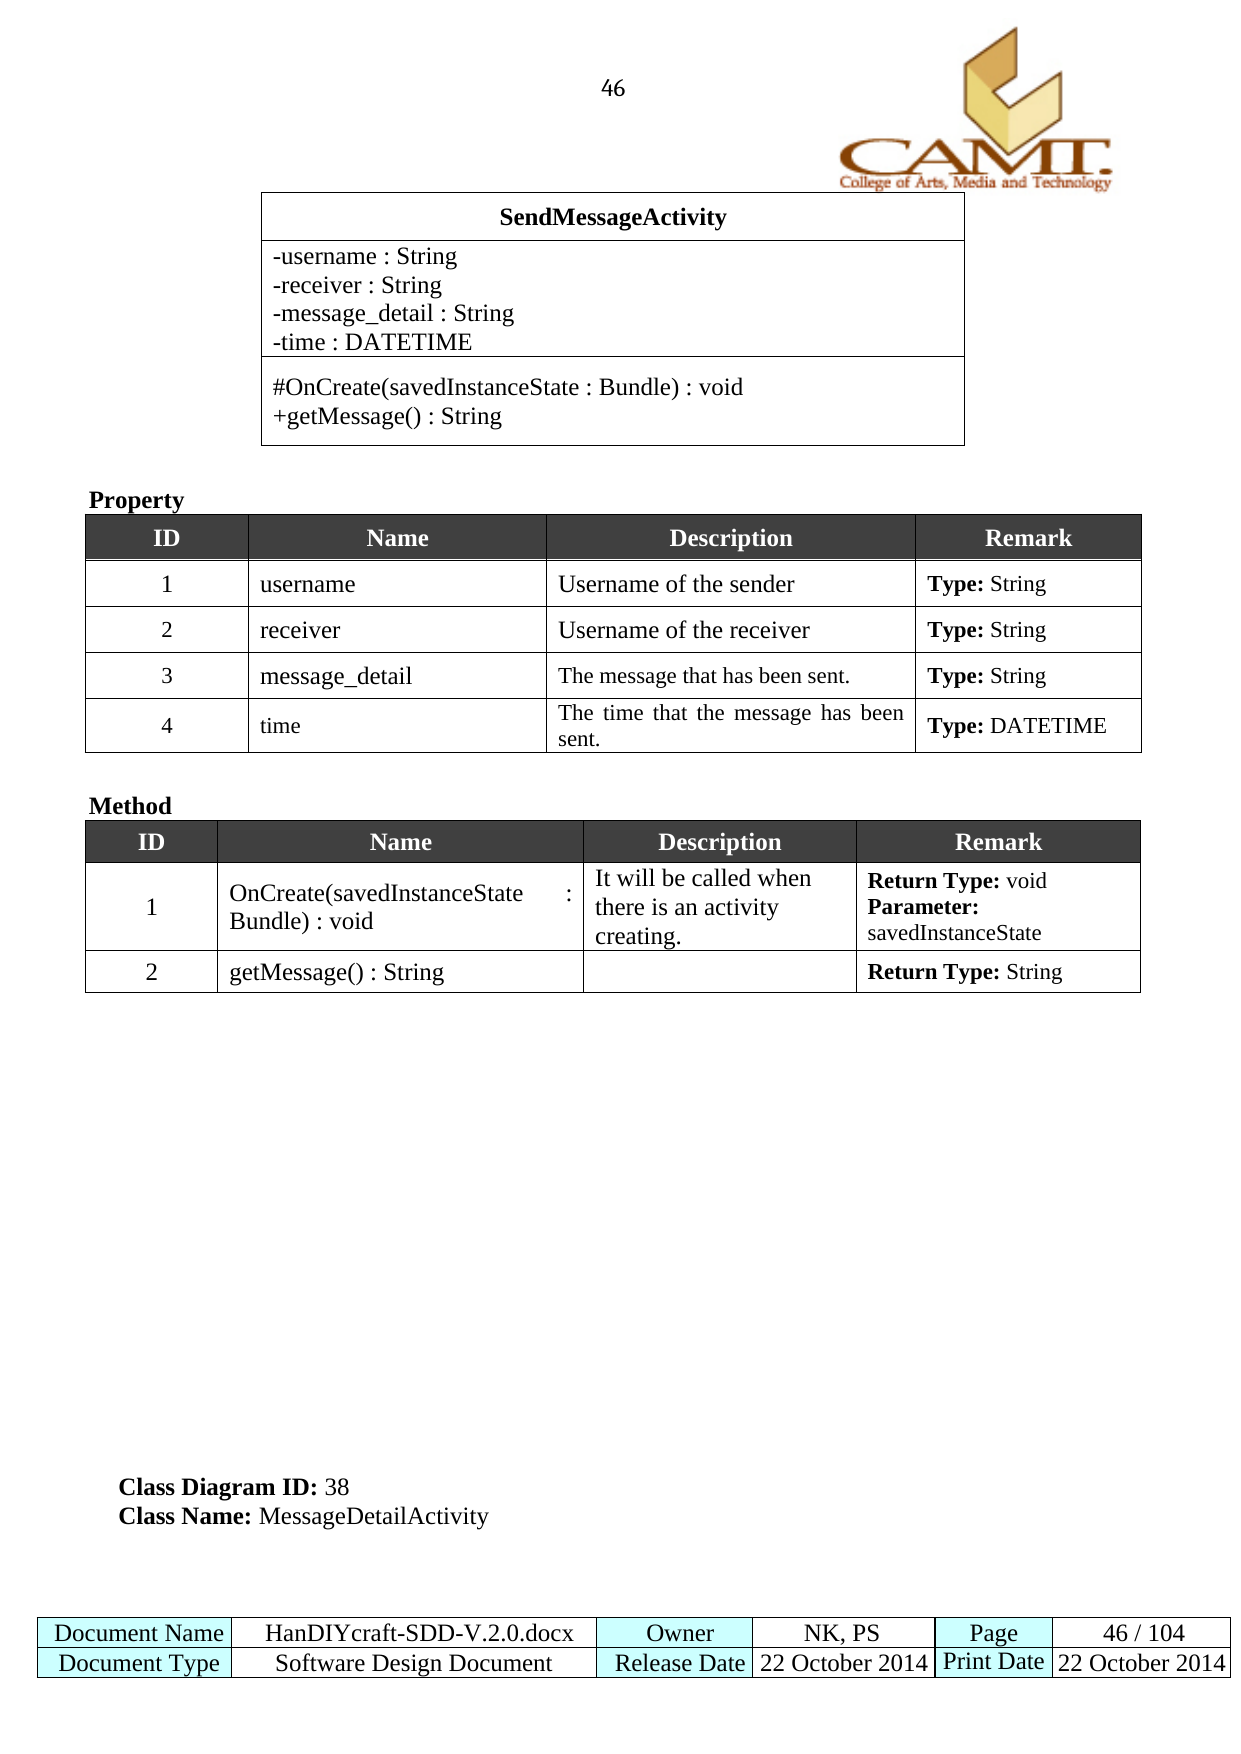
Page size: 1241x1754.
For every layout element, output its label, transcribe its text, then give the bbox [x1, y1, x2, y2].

table_header Name [218, 821, 583, 862]
table_header SendMessageActivity [262, 193, 964, 240]
list Property [88, 485, 1108, 513]
table_cell time [249, 699, 546, 752]
table_cell The time that the message has been sent. [547, 699, 915, 752]
text Class Diagram ID: 38 [118, 1472, 1108, 1501]
table_cell OnCreate(savedInstanceState : Bundle) : void [218, 863, 583, 949]
table_cell #OnCreate(savedInstanceState : Bundle) : void +getMessage() : String [262, 357, 964, 445]
table_cell Type: String [916, 653, 1141, 698]
table_cell 2 [86, 951, 217, 992]
table_cell 3 [86, 653, 248, 698]
list Method [88, 791, 1108, 820]
table_cell [584, 951, 856, 992]
table_cell Type: String [916, 561, 1141, 606]
table_cell getMessage() : String [218, 951, 583, 992]
table_cell Type: String [916, 607, 1141, 652]
table_header Description [584, 821, 856, 862]
table_cell Type: DATETIME [916, 699, 1141, 752]
table_header Remark [916, 515, 1141, 559]
table_cell 1 [86, 561, 248, 606]
table_cell Return Type: String [857, 951, 1140, 992]
table_cell 1 [86, 863, 217, 949]
text Class Name: MessageDetailActivity [118, 1501, 1108, 1529]
table_header Description [547, 515, 915, 559]
table_cell It will be called when there is an activity creating. [584, 863, 856, 949]
table_cell Username of the sender [547, 561, 915, 606]
table_cell -username : String -receiver : String -message_detail : String -time : DATETIME [262, 241, 964, 356]
table_cell 2 [86, 607, 248, 652]
table_cell The message that has been sent. [547, 653, 915, 698]
table_cell Return Type: void Parameter: savedInstanceState [857, 863, 1140, 949]
table_cell username [249, 561, 546, 606]
table_header ID [86, 821, 217, 862]
table_header Remark [857, 821, 1140, 862]
picture [755, 18, 1221, 207]
table_cell message_detail [249, 653, 546, 698]
table_cell receiver [249, 607, 546, 652]
table_header Name [249, 515, 546, 559]
table_header ID [86, 515, 248, 559]
table_cell Username of the receiver [547, 607, 915, 652]
table_cell 4 [86, 699, 248, 752]
